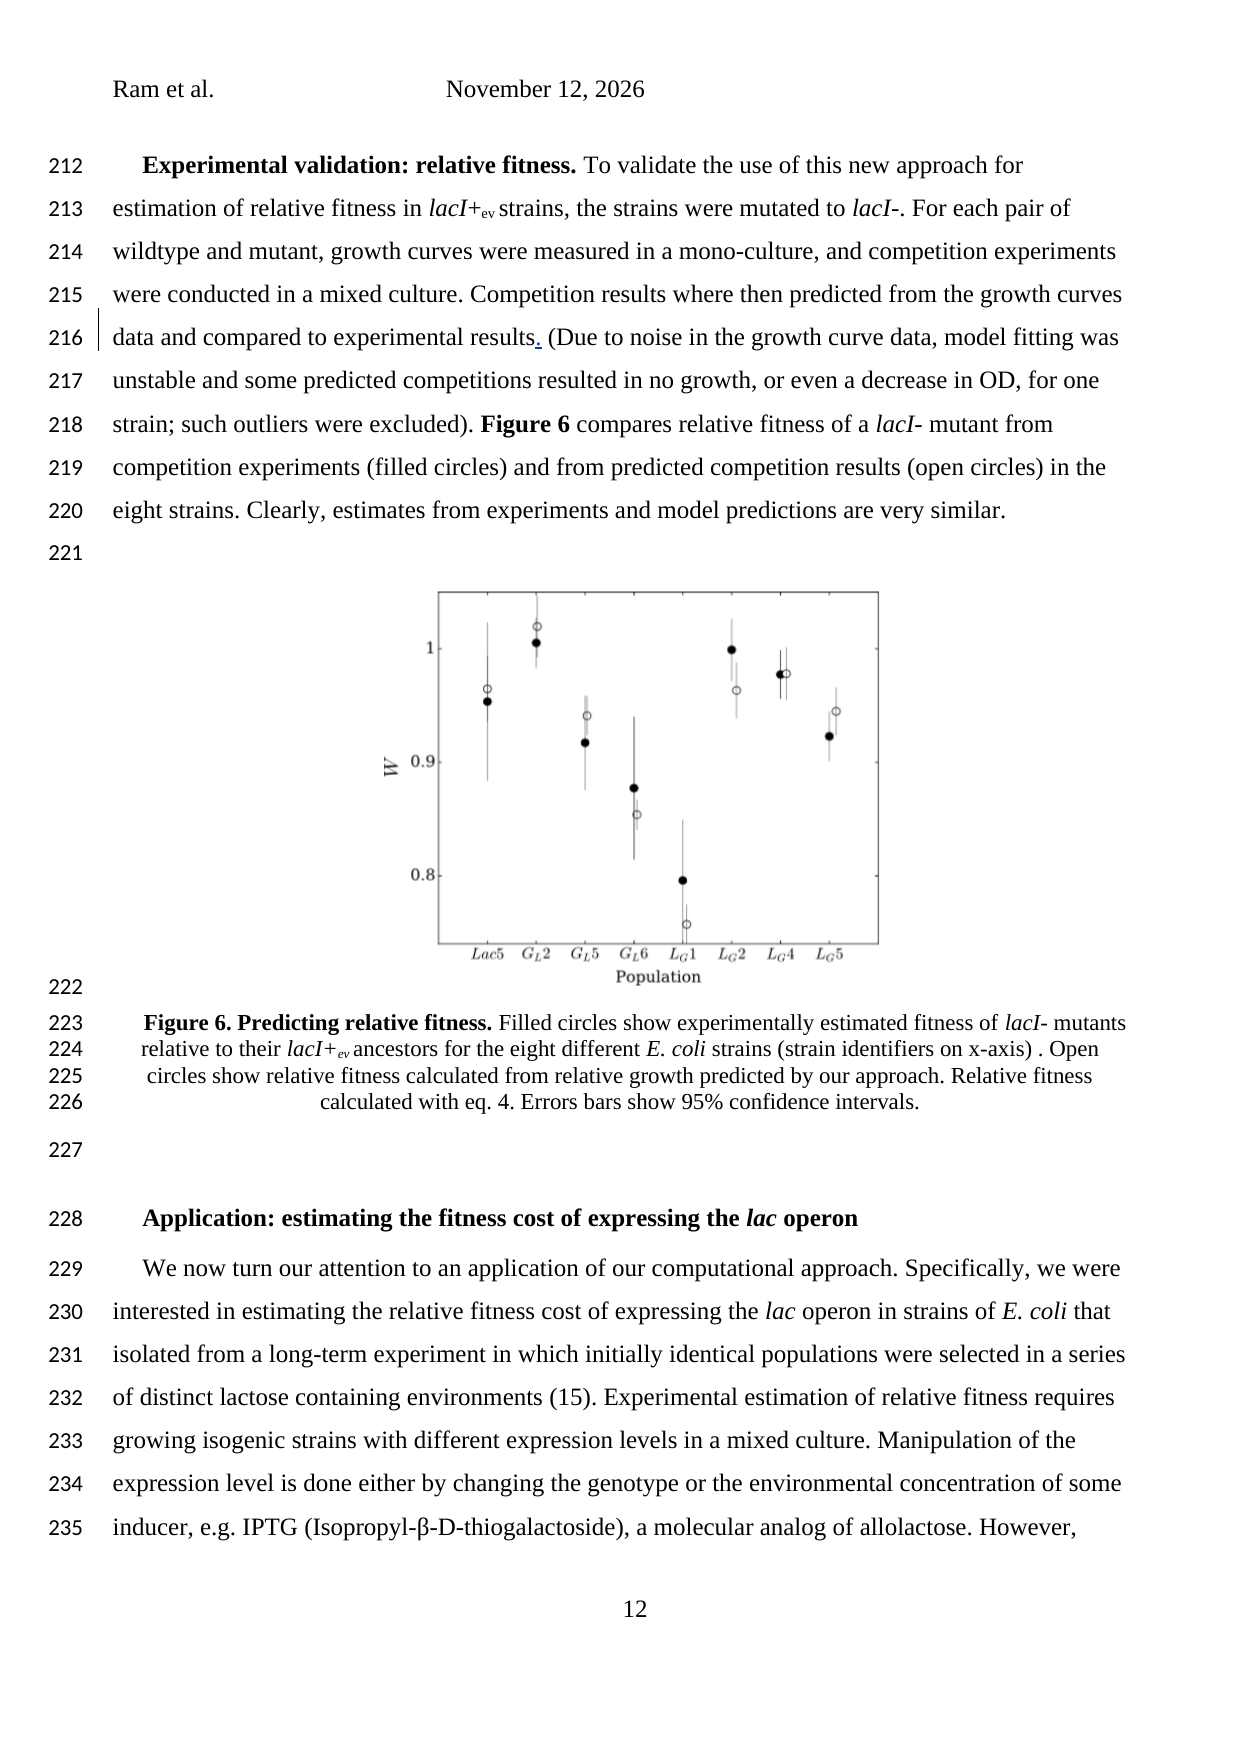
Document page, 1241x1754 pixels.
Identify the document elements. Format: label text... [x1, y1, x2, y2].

picture [377, 581, 892, 995]
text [112, 1253, 1128, 1540]
text Experimental validation: relative fitness. To validate the use of this new approach for estimation of relative fitness in lacI+ev strains, the strains were mutated to lacI-. For each pair of wildtype and mutant, growth curves were measured in a mono-culture, and competition experiments were conducted in a mixed culture. Competition results where then predicted from the growth curves data and compared to experimental results (Due to noise in the growth curve data, model fitting was unstable and some predicted competitions resulted in no growth, or even a decrease in OD, for one strain; such outliers were excluded). Figure 6 compares relative fitness of a lacI- mutant from competition experiments (filled circles) and from predicted competition results (open circles) in the eight strains. Clearly, estimates from experiments and model predictions are very similar. [112, 150, 1128, 524]
text Figure 6. Predicting relative fitness. Filled circles show experimentally estimated fitness of lacI- mutants relative to their lacI+ev ancestors for the eight different E. coli strains (strain identifiers on x-axis) . Open circles show relative fitness calculated from relative growth predicted by our approach. Relative fitness calculated with eq. 4. Errors bars show 95% confidence intervals. [112, 1009, 1128, 1114]
subtitle Application: estimating the fitness cost of expressing the lac operon [112, 1203, 1128, 1232]
